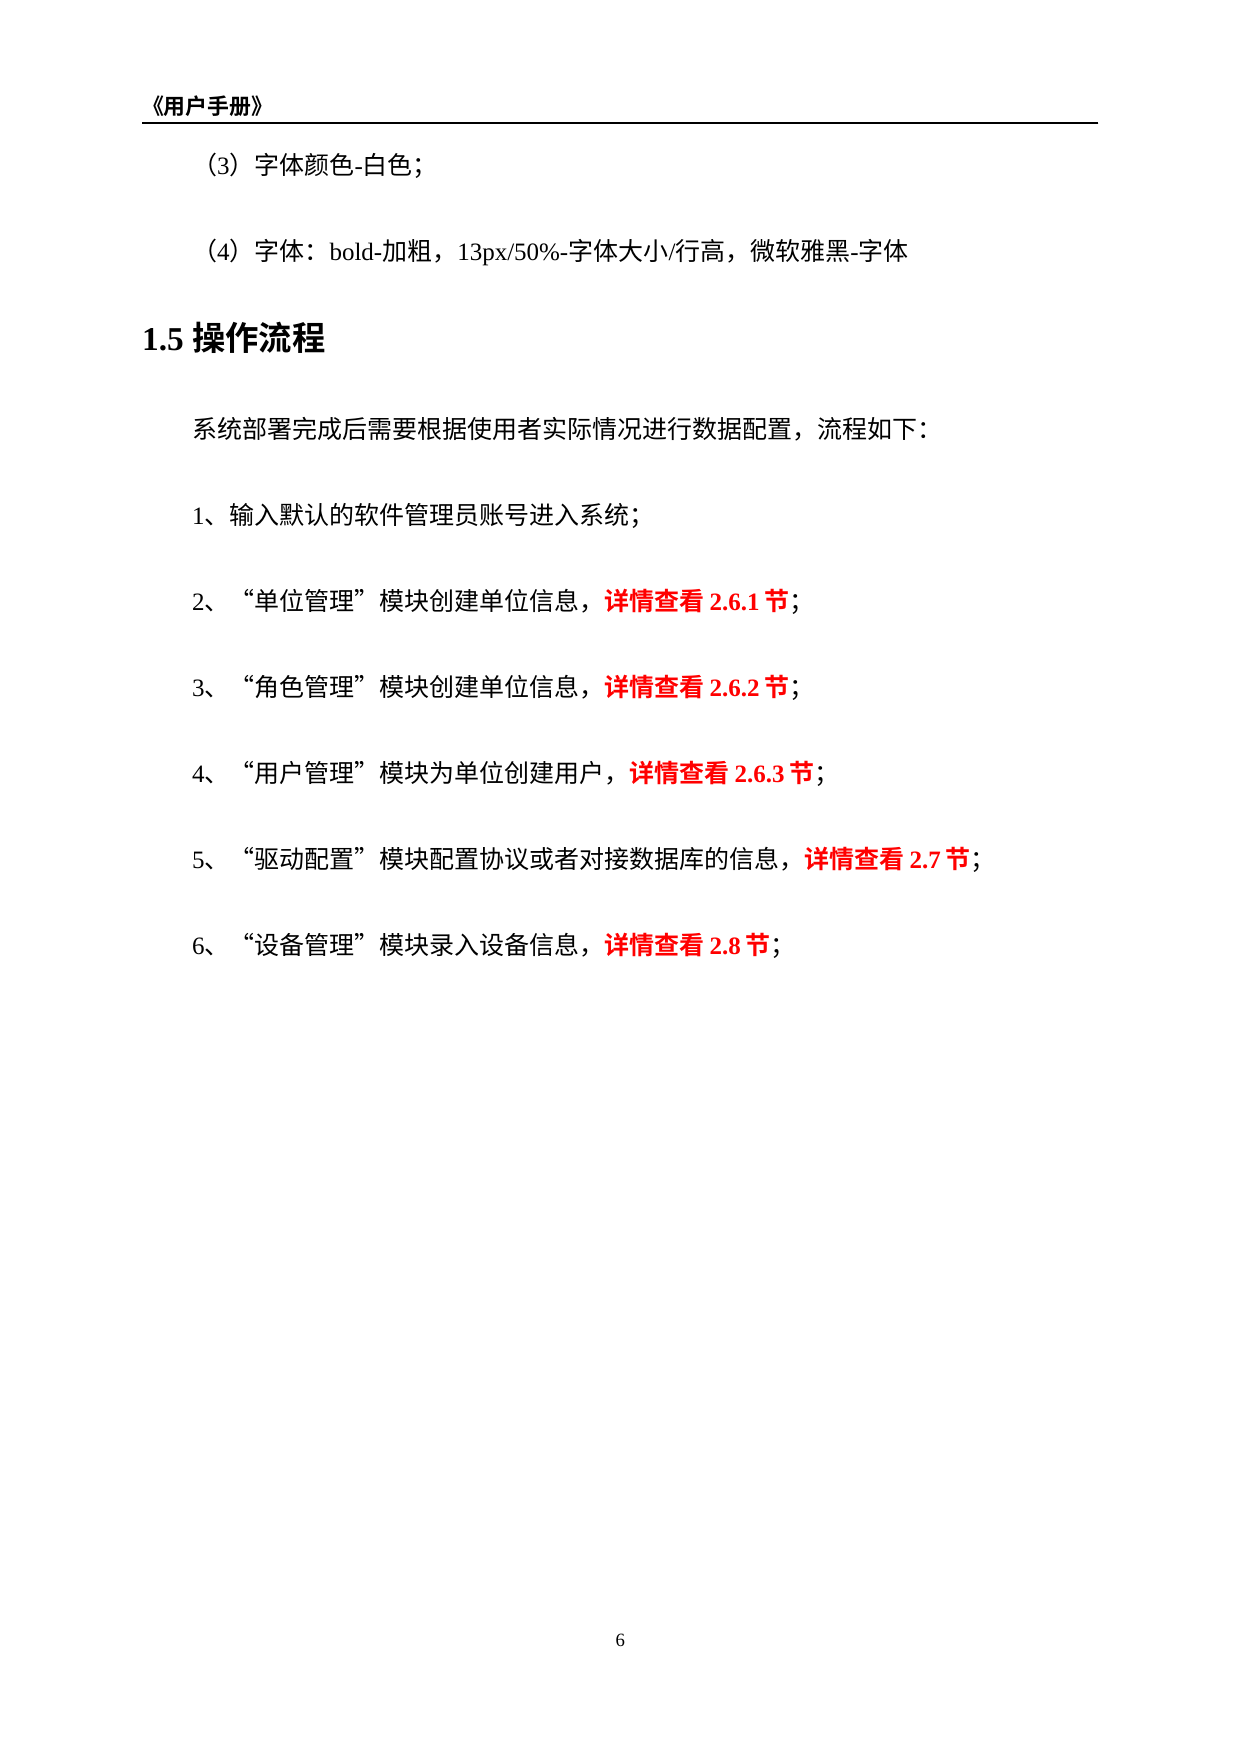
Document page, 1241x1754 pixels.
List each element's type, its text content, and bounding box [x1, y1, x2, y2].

text 4、“用户管理”模块为单位创建用户，详情查看2.6.3节； [142, 738, 1098, 806]
text （3）字体颜色-白色； [142, 129, 1098, 197]
text 系统部署完成后需要根据使用者实际情况进行数据配置，流程如下： [142, 393, 1098, 461]
text 5、“驱动配置”模块配置协议或者对接数据库的信息，详情查看2.7节； [142, 824, 1098, 892]
text 6、“设备管理”模块录入设备信息，详情查看2.8节； [142, 910, 1098, 978]
text 3、“角色管理”模块创建单位信息，详情查看2.6.2节； [142, 652, 1098, 719]
text 1、输入默认的软件管理员账号进入系统； [142, 479, 1098, 547]
text 2、“单位管理”模块创建单位信息，详情查看2.6.1节； [142, 566, 1098, 633]
subtitle 1.5 操作流程 [142, 301, 1098, 369]
text （4）字体：bold-加粗，13px/50%-字体大小/行高，微软雅黑-字体 [142, 215, 1098, 283]
